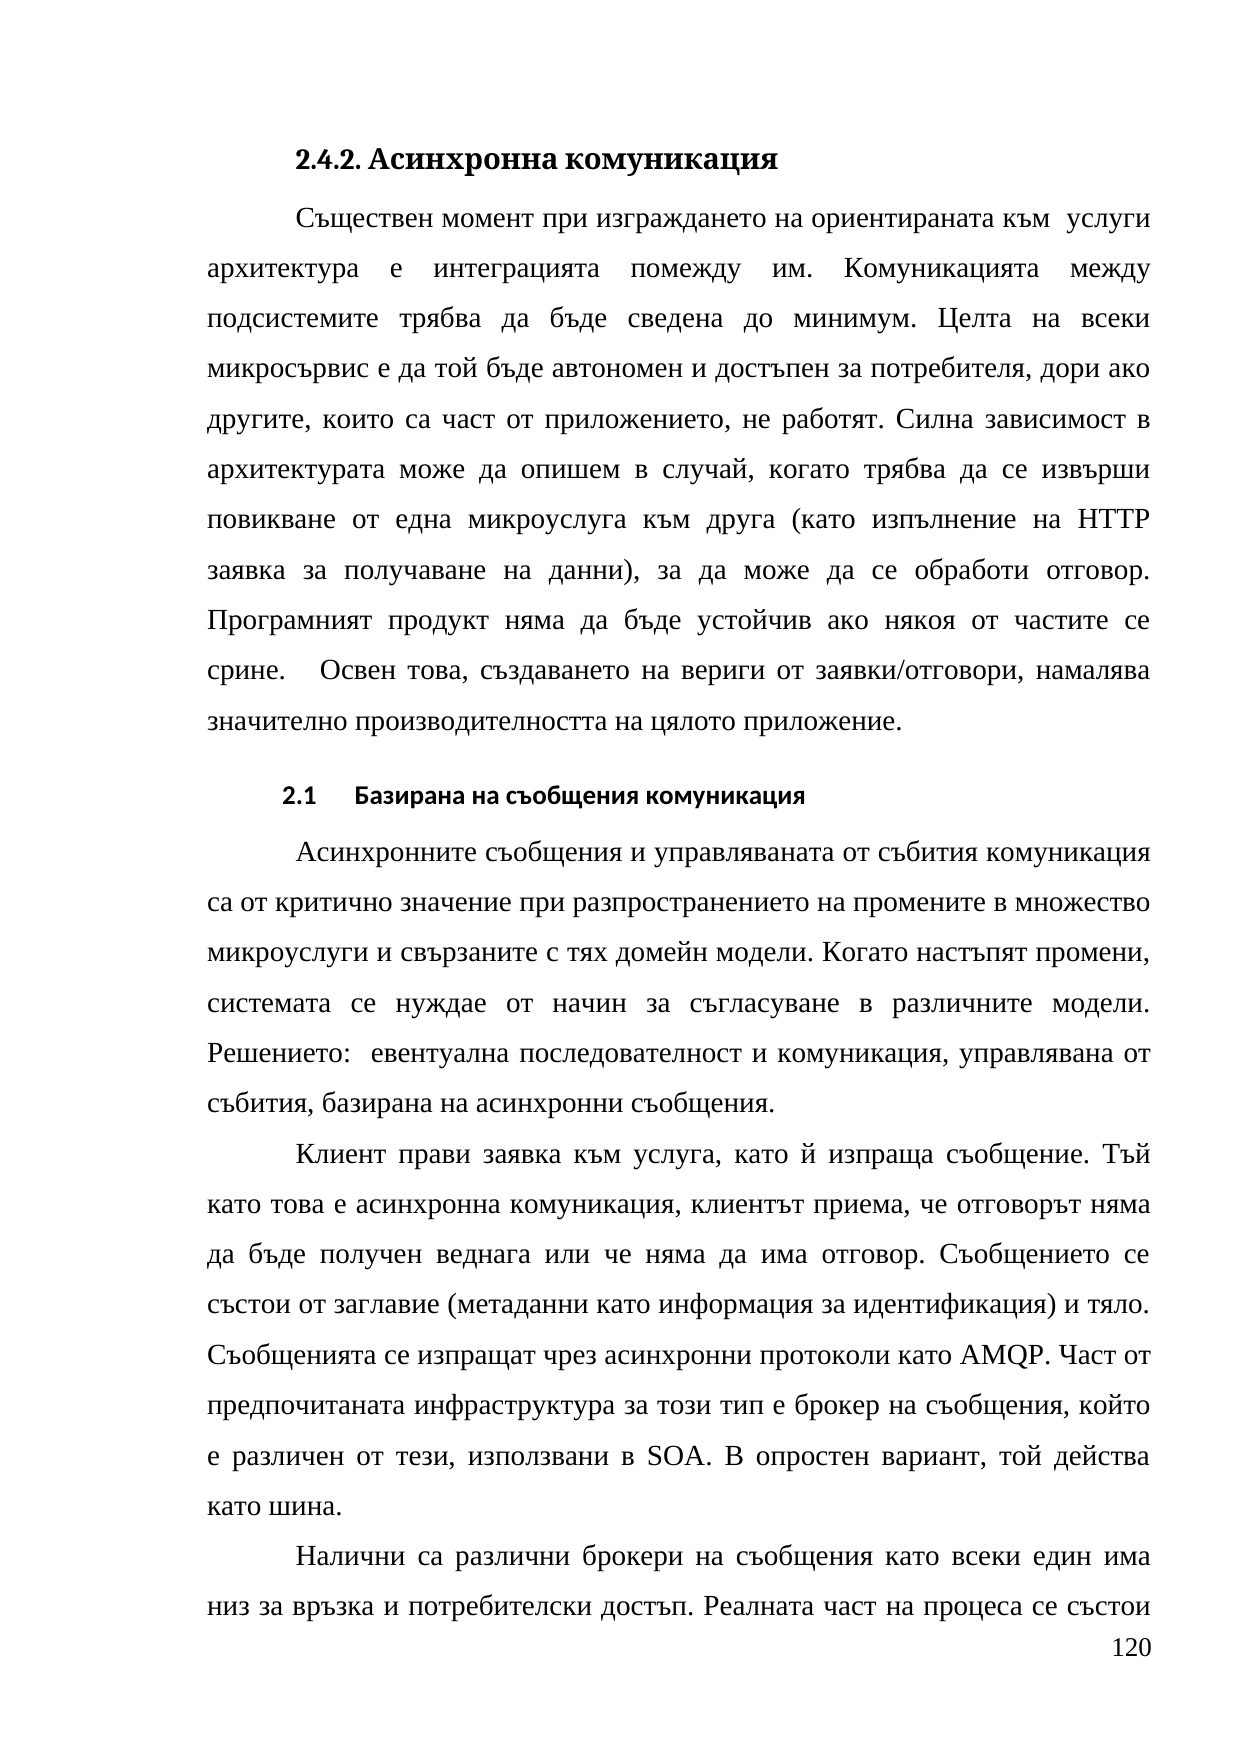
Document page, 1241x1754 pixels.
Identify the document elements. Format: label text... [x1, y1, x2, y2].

text Съществен момент при изграждането на ориентираната към услуги архитектура е интеграцията помежду им. Комуникацията между подсистемите трябва да бъде сведена до минимум. Целта на всеки микросървис е да той бъде автономен и достъпен за потребителя, дори ако другите, които са част от приложението, не работят. Силна зависимост в архитектурата може да опишем в случай, когато трябва да се извърши повикване от една микроуслуга към друга (като изпълнение на HTTP заявка за получаване на данни), за да може да се обработи отговор. Програмният продукт няма да бъде устойчив ако някоя от частите се срине. Освен това, създаването на вериги от заявки/отговори, намалява значително производителността на цялото приложение. [207, 200, 1152, 736]
text Асинхронните съобщения и управляваната от събития комуникация са от критично значение при разпространението на промените в множество микроуслуги и свързаните с тях домейн модели. Когато настъпят промени, системата се нуждае от начин за съгласуване в различните модели. Решението: евентуална последователност и комуникация, управлявана от събития, базирана на асинхронни съобщения. [207, 834, 1152, 1119]
subtitle 2.4.2. Асинхронна комуникация [207, 143, 1152, 177]
subtitle 2.1 Базирана на съобщения комуникация [207, 778, 1152, 811]
text Клиент прави заявка към услуга, като й изпраща съобщение. Тъй като това е асинхронна комуникация, клиентът приема, че отговорът няма да бъде получен веднага или че няма да има отговор. Съобщението се състои от заглавие (метаданни като информация за идентификация) и тяло. Съобщенията се изпращат чрез асинхронни протоколи като AMQP. Част от предпочитаната инфраструктура за този тип е брокер на съобщения, който е различен от тези, използвани в SOA. В опростен вариант, той действа като шина. [207, 1136, 1152, 1521]
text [207, 1538, 1152, 1622]
